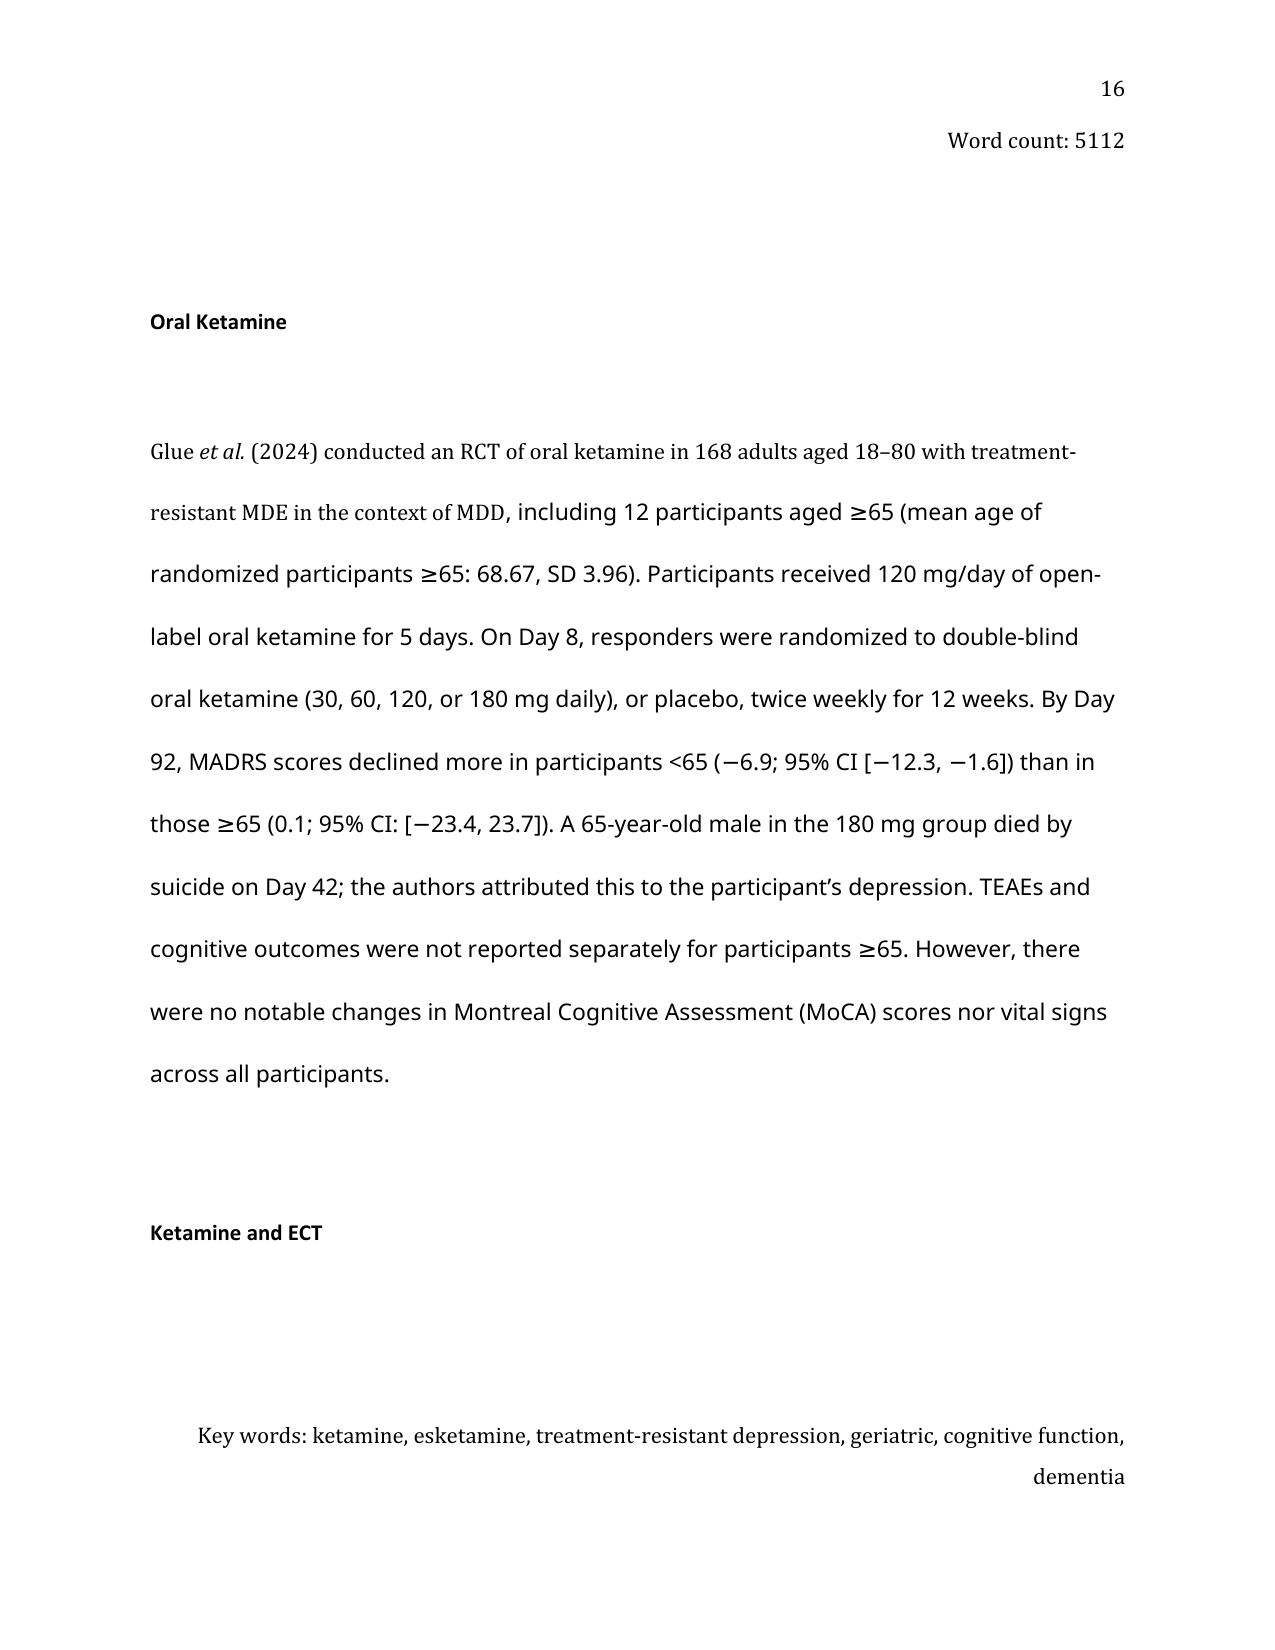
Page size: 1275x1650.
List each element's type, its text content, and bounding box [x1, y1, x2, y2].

subtitle Oral Ketamine [150, 307, 1125, 335]
subtitle Ketamine and ECT [150, 1218, 1125, 1246]
text Glue et al. (2024) conducted an RCT of oral ketamine in 168 adults aged 18–80 with treatment-resistant MDE in the context of MDD, including 12 participants aged ≥65 (mean age of randomized participants ≥65: 68.67, SD 3.96). Participants received 120 mg/day of open-label oral ketamine for 5 days. On Day 8, responders were randomized to double-blind oral ketamine (30, 60, 120, or 180 mg daily), or placebo, twice weekly for 12 weeks. By Day 92, MADRS scores declined more in participants <65 (−6.9; 95% CI [−12.3, −1.6]) than in those ≥65 (0.1; 95% CI: [−23.4, 23.7]). A 65-year-old male in the 180 mg group died by suicide on Day 42; the authors attributed this to the participant’s depression. TEAEs and cognitive outcomes were not reported separately for participants ≥65. However, there were no notable changes in Montreal Cognitive Assessment (MoCA) scores nor vital signs across all participants. [150, 437, 1125, 1089]
